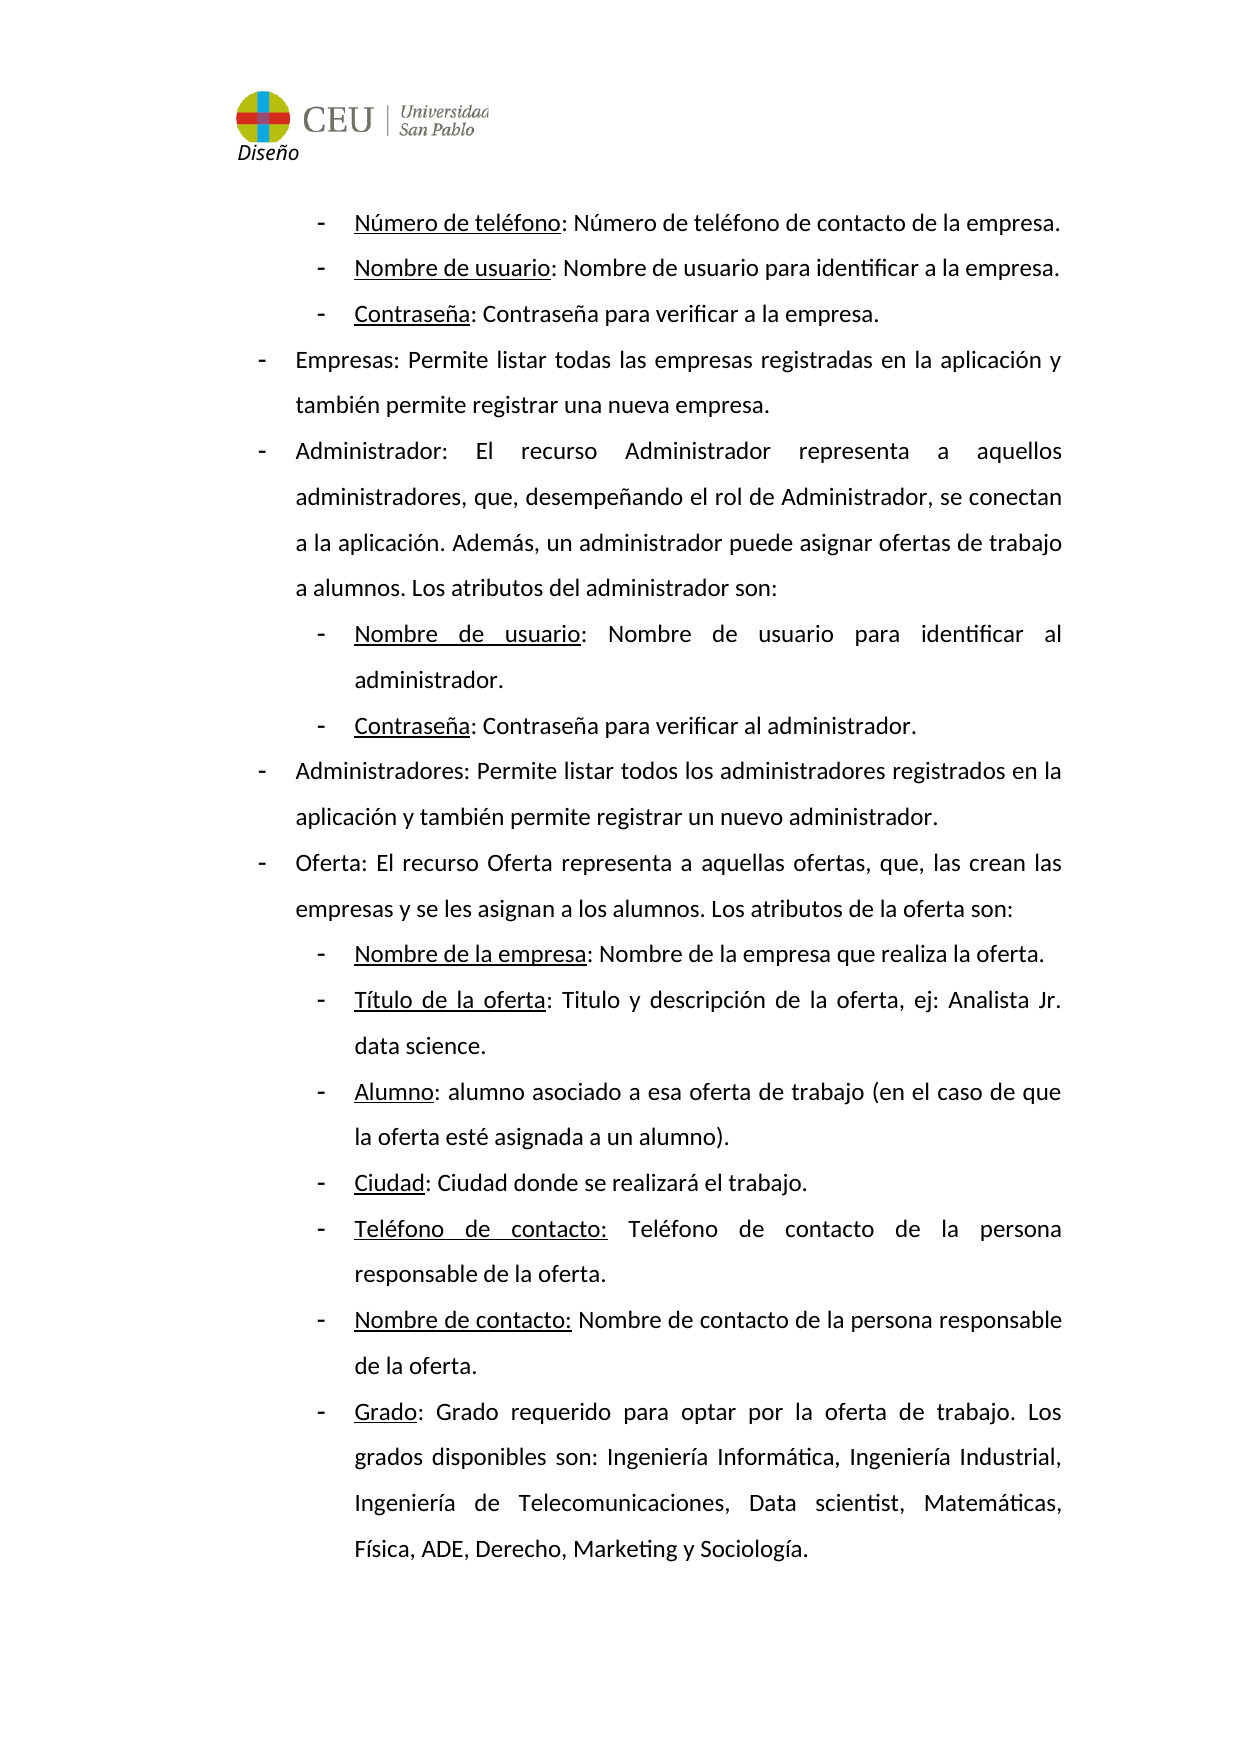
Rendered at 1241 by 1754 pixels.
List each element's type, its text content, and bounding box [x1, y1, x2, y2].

list Número de teléfono: Número de teléfono de contacto de la empresa. [317, 207, 1063, 237]
list Grado: Grado requerido para optar por la oferta de trabajo. Los grados disponibles son: Ingeniería Informática, Ingeniería Industrial, Ingeniería de Telecomunicaciones, Data scientist, Matemáticas, Física, ADE, Derecho, Marketing y Sociología. [317, 1396, 1063, 1563]
list Nombre de usuario: Nombre de usuario para identificar a la empresa. [317, 252, 1063, 283]
picture [235, 89, 489, 143]
list Título de la oferta: Titulo y descripción de la oferta, ej: Analista Jr. data science. [317, 984, 1063, 1060]
list Contraseña: Contraseña para verificar a la empresa. [317, 298, 1063, 329]
list Administradores: Permite listar todos los administradores registrados en la aplicación y también permite registrar un nuevo administrador. [258, 756, 1063, 832]
list Contraseña: Contraseña para verificar al administrador. [317, 710, 1063, 740]
list Nombre de usuario: Nombre de usuario para identificar al administrador. [317, 618, 1063, 694]
list Nombre de la empresa: Nombre de la empresa que realiza la oferta. [317, 938, 1063, 969]
list Empresas: Permite listar todas las empresas registradas en la aplicación y también permite registrar una nueva empresa. [258, 344, 1063, 420]
list Ciudad: Ciudad donde se realizará el trabajo. [317, 1167, 1063, 1198]
list Teléfono de contacto: Teléfono de contacto de la persona responsable de la oferta. [317, 1213, 1063, 1289]
list Oferta: El recurso Oferta representa a aquellas ofertas, que, las crean las empresas y se les asignan a los alumnos. Los atributos de la oferta son: [258, 847, 1063, 923]
list Administrador: El recurso Administrador representa a aquellos administradores, que, desempeñando el rol de Administrador, se conectan a la aplicación. Además, un administrador puede asignar ofertas de trabajo a alumnos. Los atributos del administrador son: [258, 435, 1063, 603]
list Nombre de contacto: Nombre de contacto de la persona responsable de la oferta. [317, 1304, 1063, 1381]
list Alumno: alumno asociado a esa oferta de trabajo (en el caso de que la oferta esté asignada a un alumno). [317, 1076, 1063, 1152]
